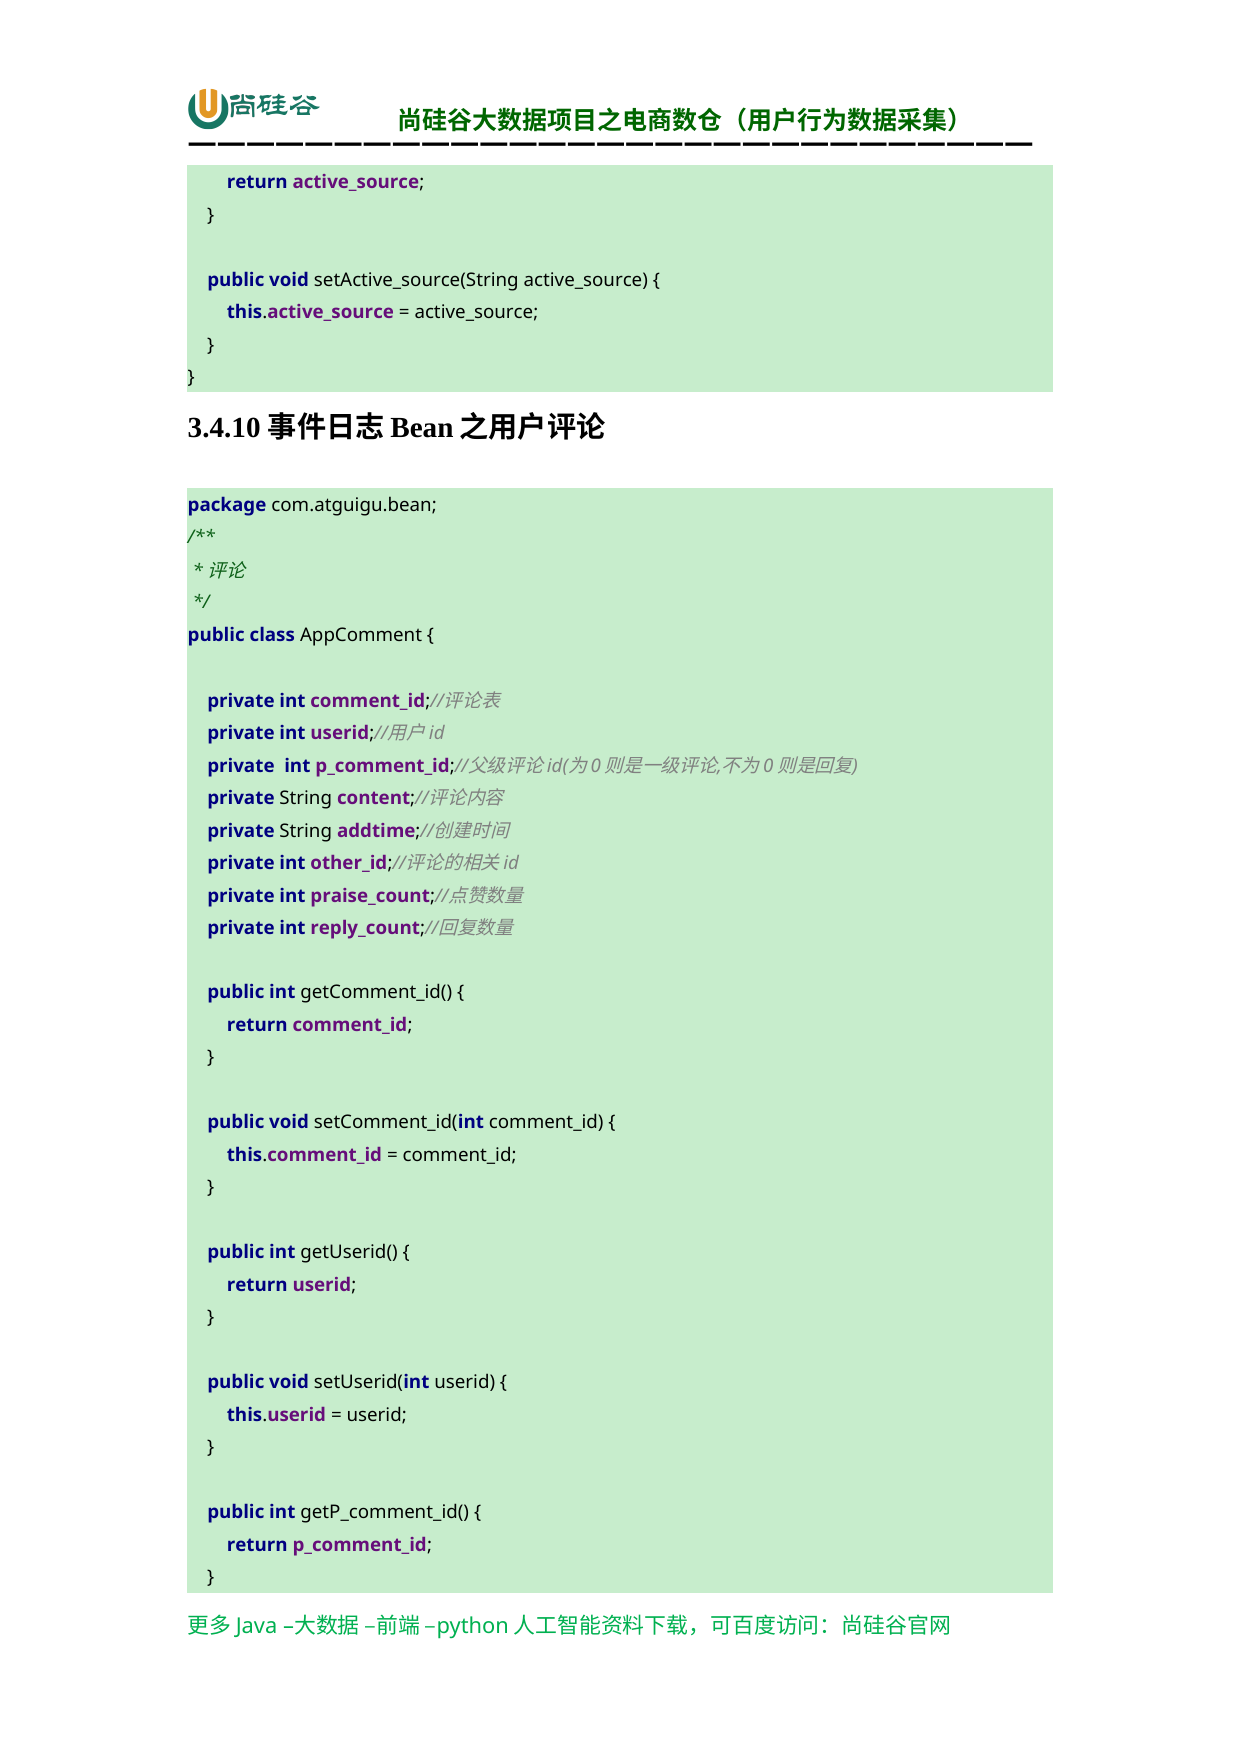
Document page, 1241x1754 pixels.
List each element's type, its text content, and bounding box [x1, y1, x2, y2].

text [187, 488, 1053, 1593]
subtitle 3.4.10 事件日志Bean之用户评论 [187, 392, 1053, 457]
picture [187, 88, 321, 130]
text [187, 165, 1053, 392]
